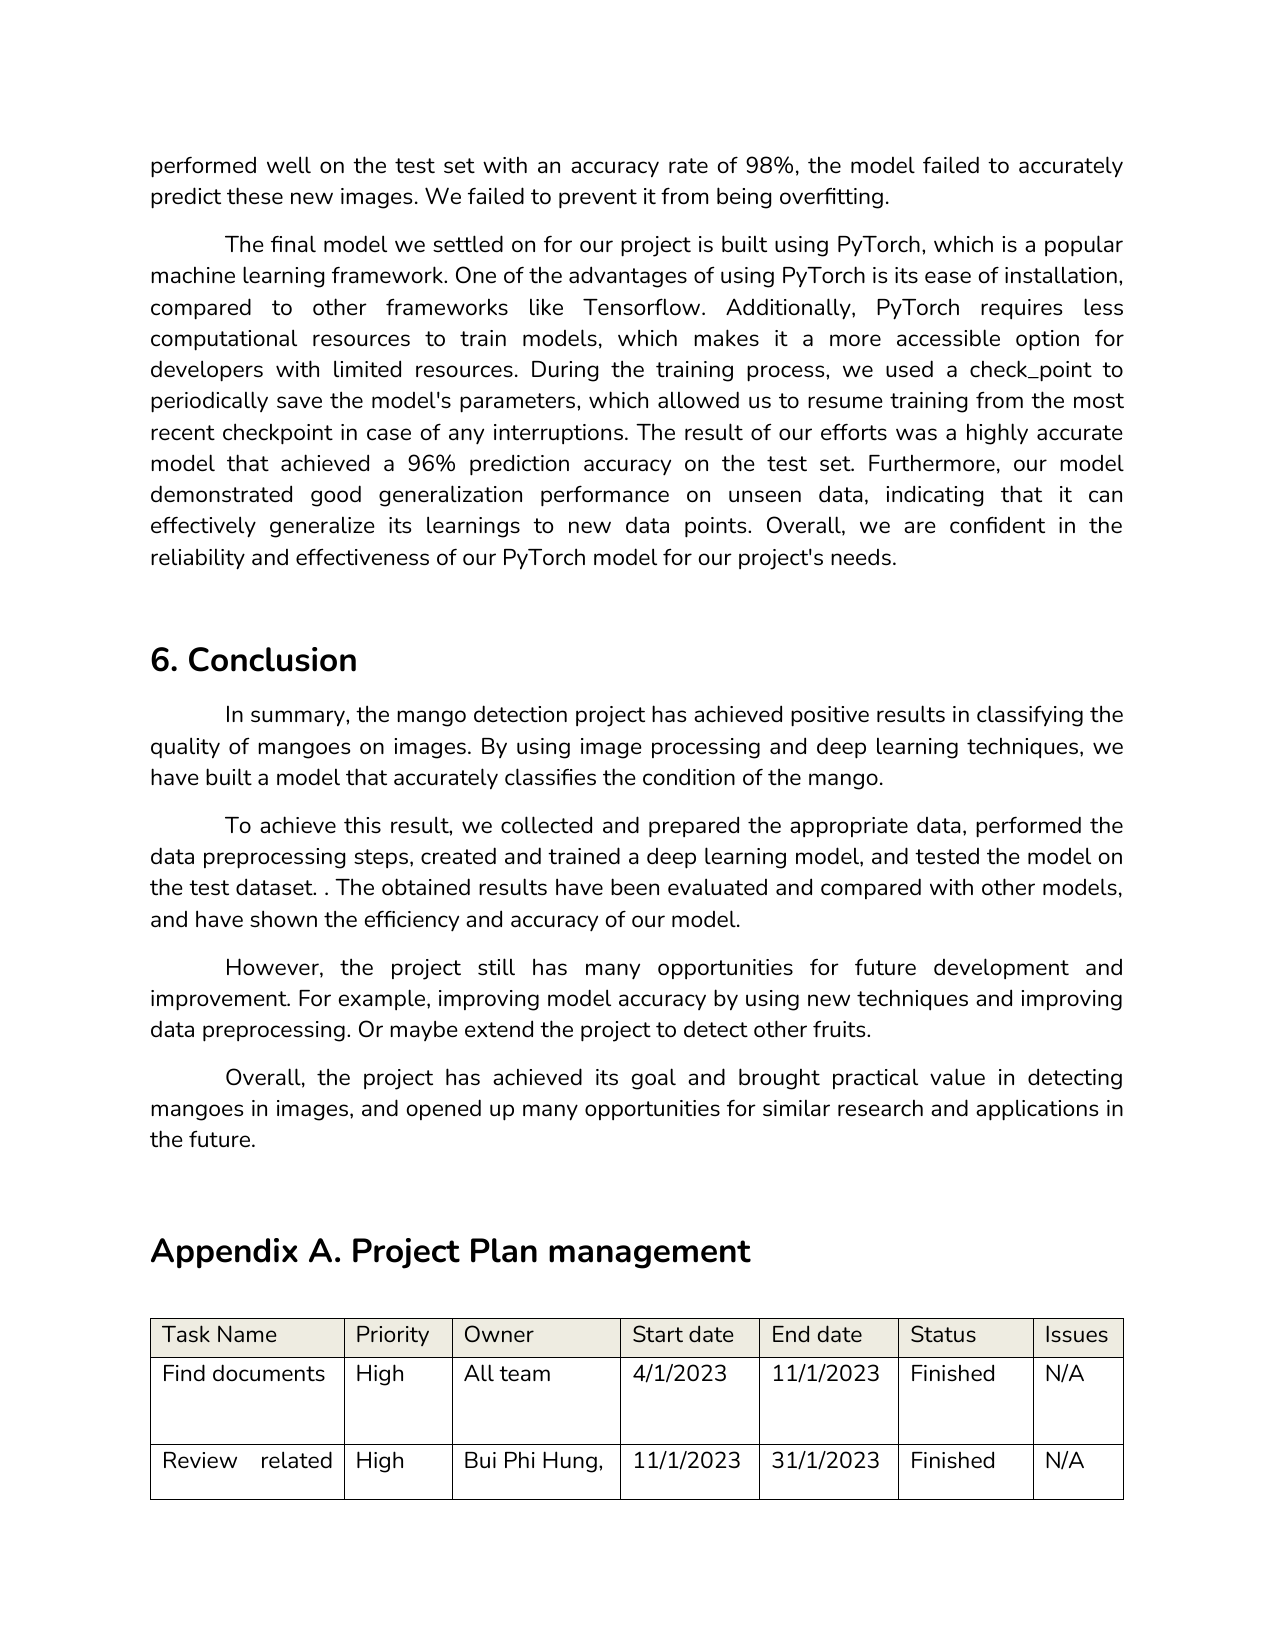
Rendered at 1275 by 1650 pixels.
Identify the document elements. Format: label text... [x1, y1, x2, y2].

table_header Task Name [151, 1319, 344, 1357]
table_header Status [899, 1319, 1033, 1357]
table_cell Find documents [151, 1358, 344, 1444]
table_cell N/A [1034, 1445, 1123, 1499]
text In summary, the mango detection project has achieved positive results in classifying the quality of mangoes on images. By using image processing and deep learning techniques, we have built a model that accurately classifies the condition of the mango. [150, 700, 1125, 793]
table_header Priority [345, 1319, 452, 1357]
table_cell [151, 1445, 344, 1499]
table_cell 31/1/2023 [760, 1445, 898, 1499]
text Overall, the project has achieved its goal and brought practical value in detecting mangoes in images, and opened up many opportunities for similar research and applications in the future. [150, 1062, 1125, 1156]
table_cell Finished [899, 1445, 1033, 1499]
table_cell 11/1/2023 [760, 1358, 898, 1444]
table_header End date [760, 1319, 898, 1357]
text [150, 150, 1125, 212]
text 6. Conclusion [150, 637, 1125, 683]
table_cell 11/1/2023 [621, 1445, 759, 1499]
table_cell All team [453, 1358, 620, 1444]
text The final model we settled on for our project is built using PyTorch, which is a popular machine learning framework. One of the advantages of using PyTorch is its ease of installation, compared to other frameworks like Tensorflow. Additionally, PyTorch requires less computational resources to train models, which makes it a more accessible option for developers with limited resources. During the training process, we used a check_point to periodically save the model's parameters, which allowed us to resume training from the most recent checkpoint in case of any interruptions. The result of our efforts was a highly accurate model that achieved a 96% prediction accuracy on the test set. Furthermore, our model demonstrated good generalization performance on unseen data, indicating that it can effectively generalize its learnings to new data points. Overall, we are confident in the reliability and effectiveness of our PyTorch model for our project's needs. [150, 229, 1125, 573]
table_header Issues [1034, 1319, 1123, 1357]
table_cell High [345, 1445, 452, 1499]
table_header Owner [453, 1319, 620, 1357]
table_cell 4/1/2023 [621, 1358, 759, 1444]
table_cell N/A [1034, 1358, 1123, 1444]
table_cell Finished [899, 1358, 1033, 1444]
text To achieve this result, we collected and prepared the appropriate data, performed the data preprocessing steps, created and trained a deep learning model, and tested the model on the test dataset. . The obtained results have been evaluated and compared with other models, and have shown the efficiency and accuracy of our model. [150, 810, 1125, 935]
table_cell High [345, 1358, 452, 1444]
subtitle Appendix A. Project Plan management [150, 1229, 1125, 1274]
table_header Start date [621, 1319, 759, 1357]
text However, the project still has many opportunities for future development and improvement. For example, improving model accuracy by using new techniques and improving data preprocessing. Or maybe extend the project to detect other fruits. [150, 952, 1125, 1046]
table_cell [453, 1445, 620, 1499]
